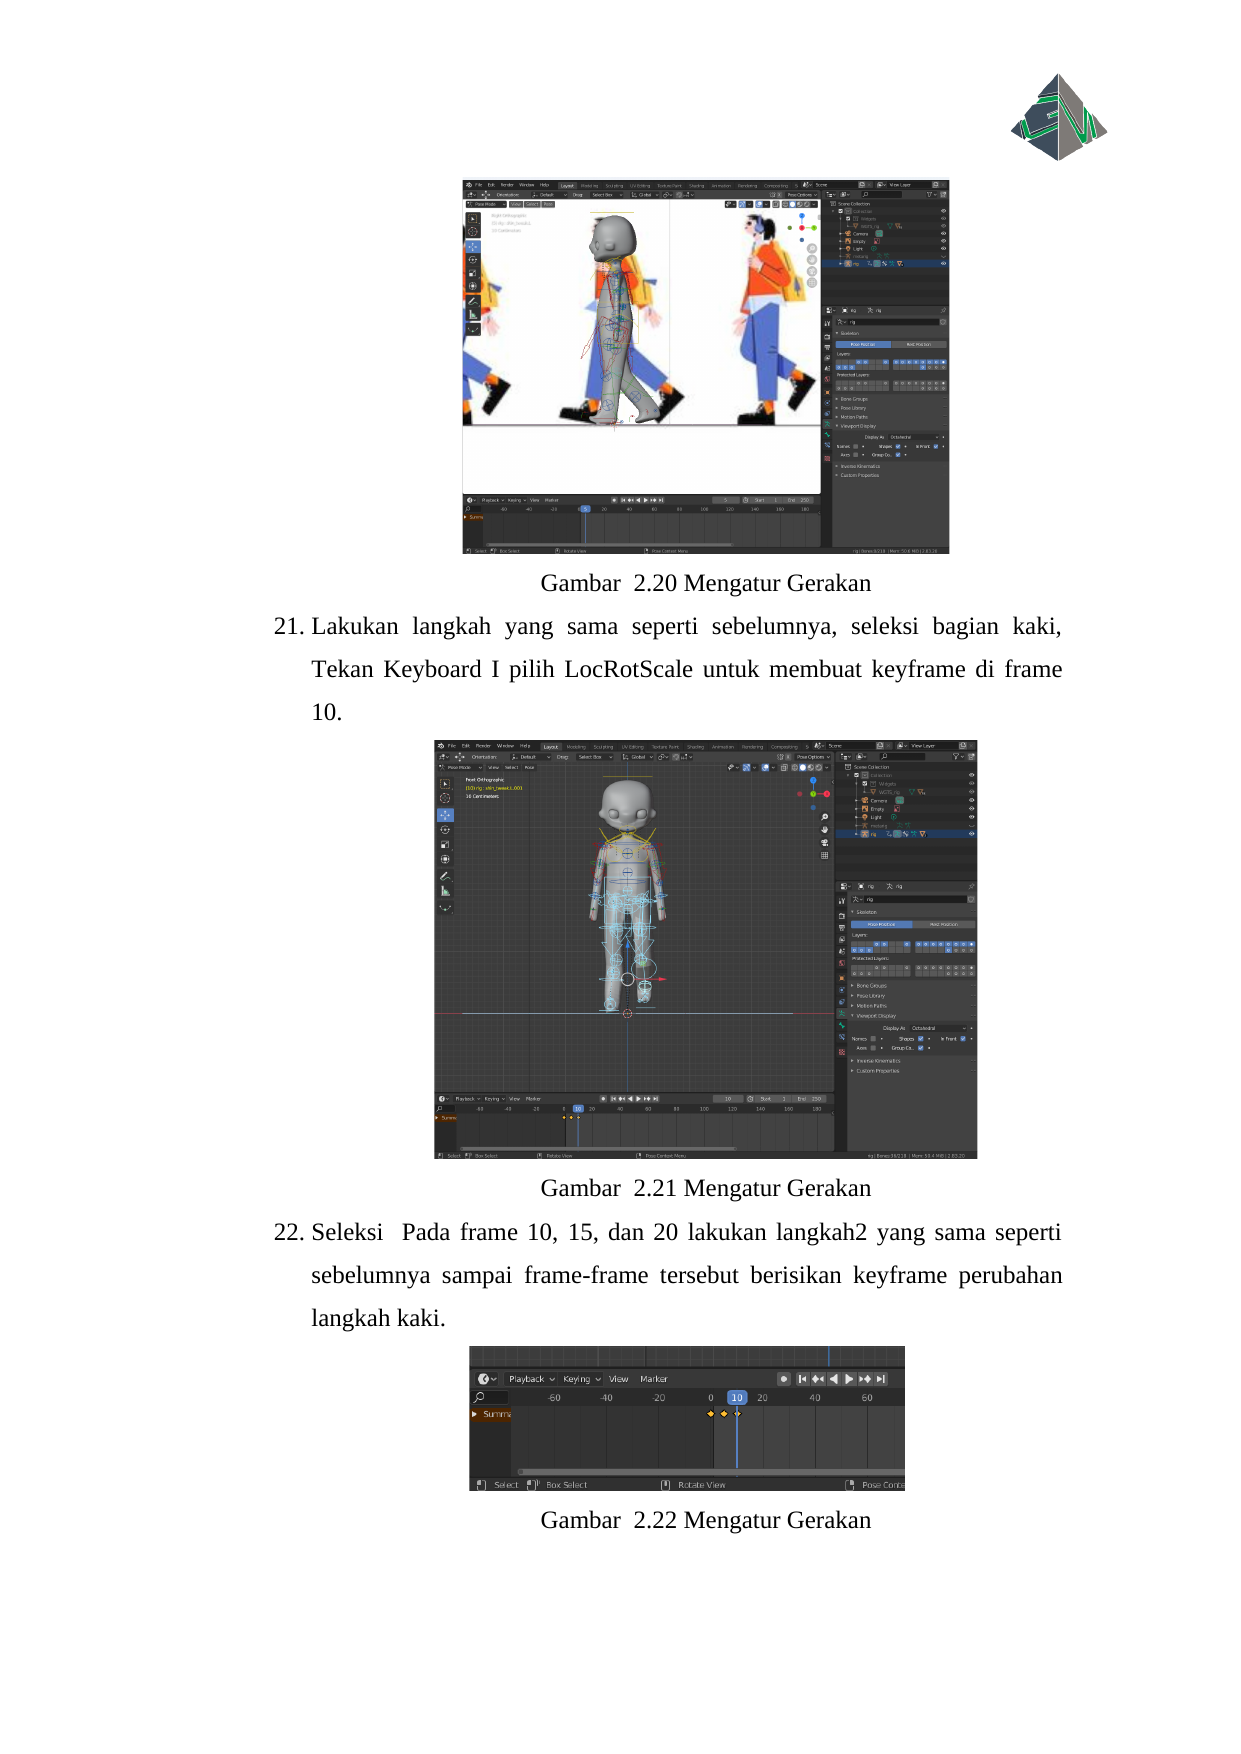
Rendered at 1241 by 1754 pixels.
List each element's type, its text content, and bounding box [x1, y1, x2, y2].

picture [469, 1346, 905, 1491]
list Lakukan langkah yang sama seperti sebelumnya, seleksi bagian kaki, Tekan Keyboard I pilih LocRotScale untuk membuat keyframe di frame 10. [274, 611, 1063, 726]
picture [434, 740, 978, 1159]
list Seleksi Pada frame 10, 15, dan 20 lakukan langkah2 yang sama seperti sebelumnya sampai frame-frame tersebut berisikan keyframe perubahan langkah kaki. [274, 1217, 1063, 1332]
subtitle 2.21 Mengatur Gerakan [349, 1173, 1063, 1202]
picture [1010, 73, 1108, 161]
picture [462, 177, 950, 554]
subtitle 2.20 Mengatur Gerakan [349, 568, 1063, 597]
subtitle 2.22 Mengatur Gerakan [349, 1505, 1063, 1533]
